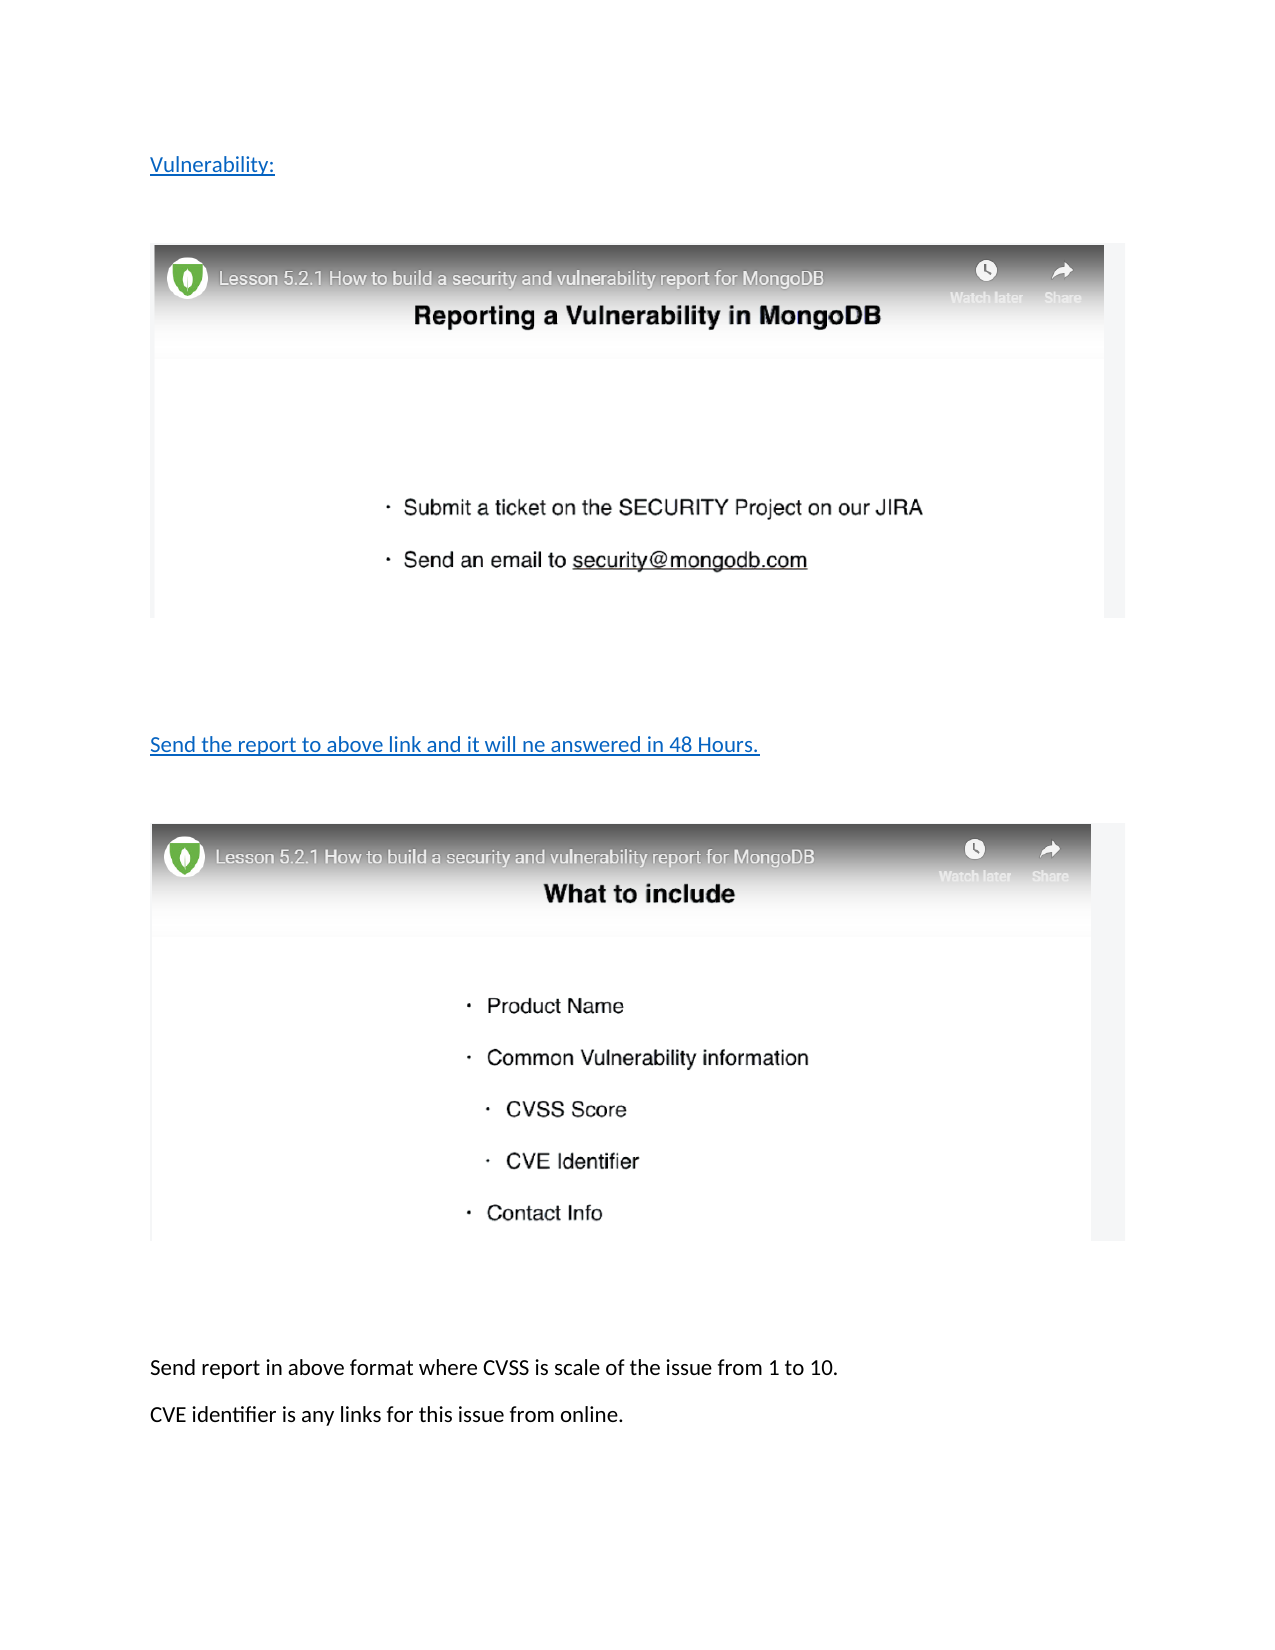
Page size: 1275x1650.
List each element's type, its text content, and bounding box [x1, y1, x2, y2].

picture [150, 243, 1125, 618]
text Vulnerability: [150, 150, 1125, 178]
text CVE identifier is any links for this issue from online. [150, 1400, 1125, 1428]
text Send report in above format where CVSS is scale of the issue from 1 to 10. [150, 1353, 1125, 1381]
text Send the report to above link and it will ne answered in 48 Hours. [150, 730, 1125, 758]
picture [150, 823, 1125, 1241]
